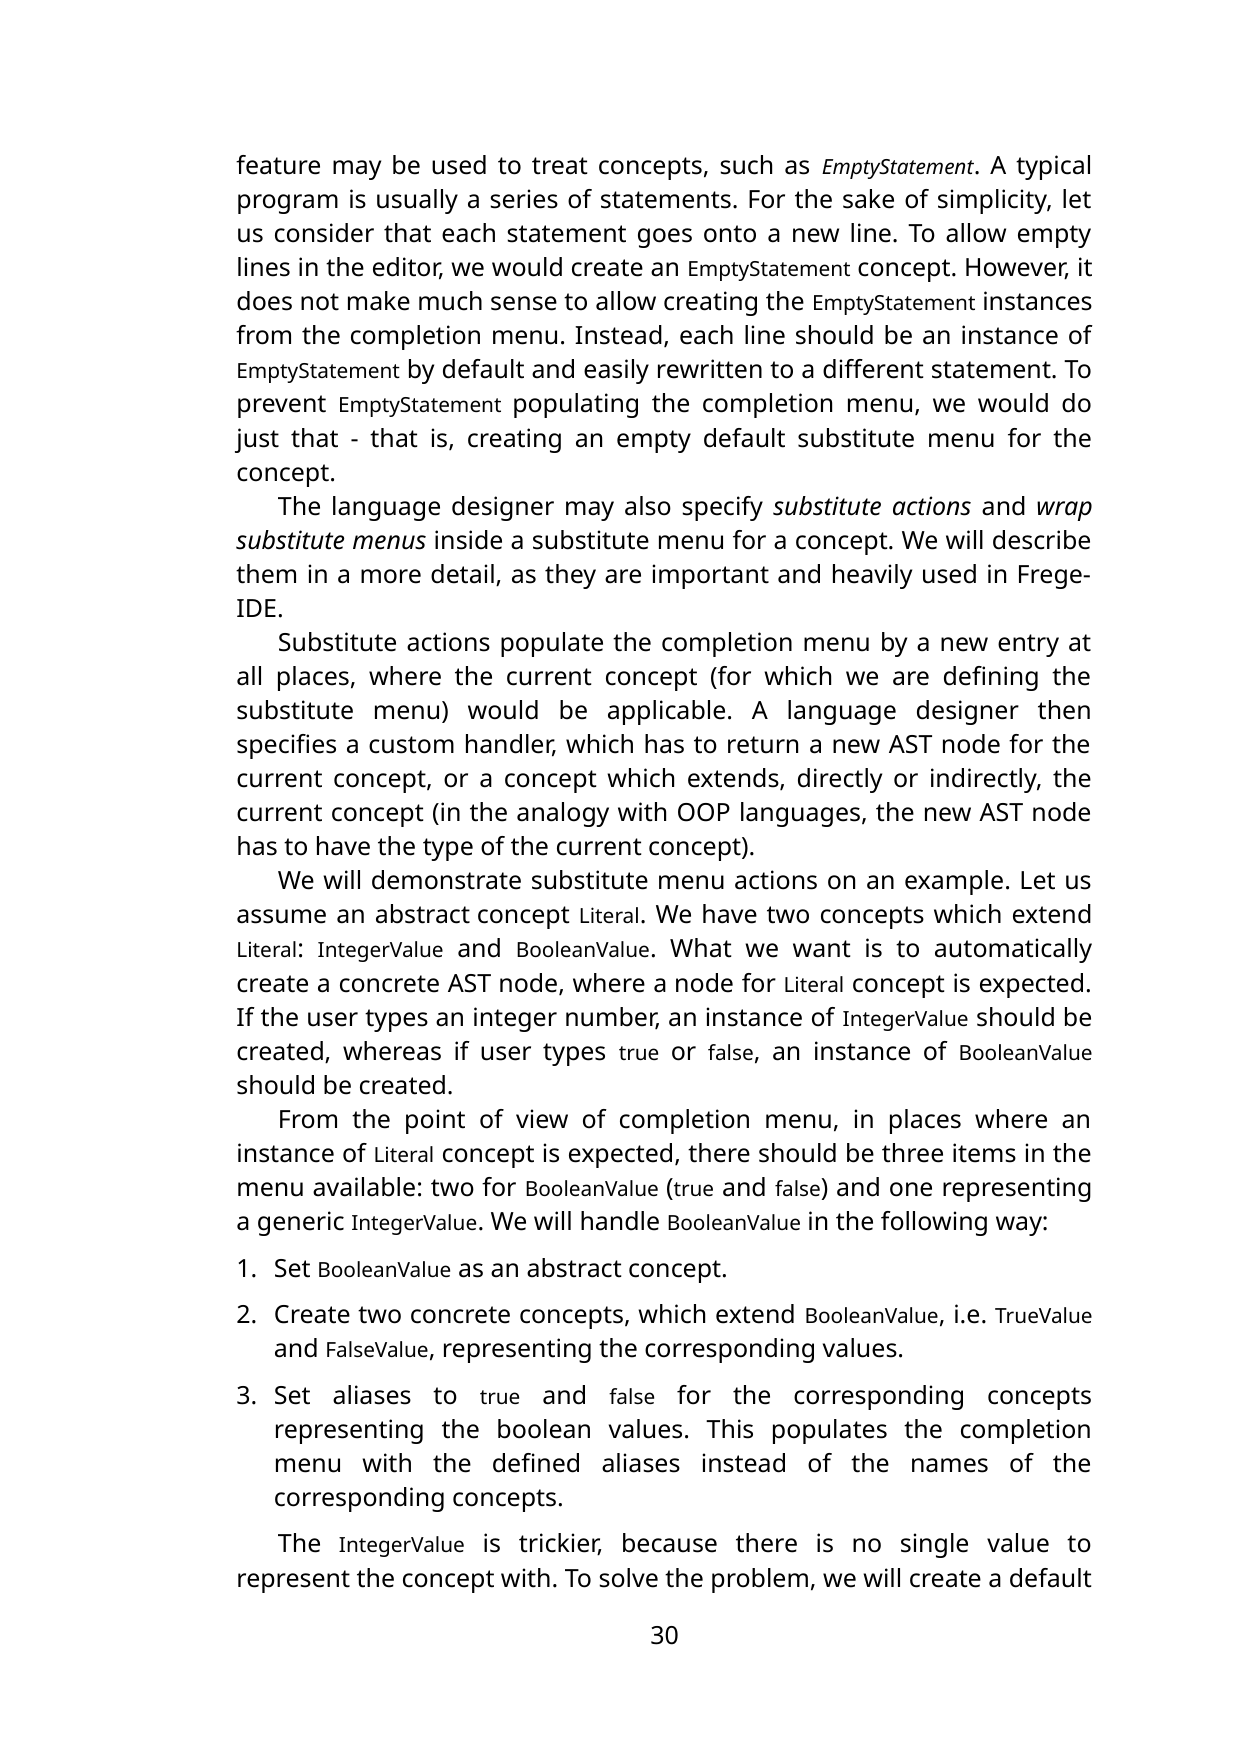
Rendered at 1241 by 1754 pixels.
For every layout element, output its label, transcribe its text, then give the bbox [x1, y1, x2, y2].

text From the point of view of completion menu, in places where an instance of Literal concept is expected, there should be three items in the menu available: two for BooleanValue (true and false) and one representing a generic IntegerValue. We will handle BooleanValue in the following way: [236, 1101, 1092, 1238]
list Set BooleanValue as an abstract concept. [236, 1250, 1092, 1284]
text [236, 148, 1092, 488]
text We will demonstrate substitute menu actions on an example. Let us assume an abstract concept Literal. We have two concepts which extend Literal: IntegerValue and BooleanValue. What we want is to automatically create a concrete AST node, where a node for Literal concept is expected. If the user types an integer number, an instance of IntegerValue should be created, whereas if user types true or false, an instance of BooleanValue should be created. [236, 863, 1092, 1101]
list Create two concrete concepts, which extend BooleanValue, i.e. TrueValue and FalseValue, representing the corresponding values. [236, 1297, 1092, 1365]
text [236, 1526, 1092, 1594]
text The language designer may also specify substitute actions and wrap substitute menus inside a substitute menu for a concept. We will describe them in a more detail, as they are important and heavily used in Frege-IDE. [236, 488, 1092, 624]
text Substitute actions populate the completion menu by a new entry at all places, where the current concept (for which we are defining the substitute menu) would be applicable. A language designer then specifies a custom handler, which has to return a new AST node for the current concept, or a concept which extends, directly or indirectly, the current concept (in the analogy with OOP languages, the new AST node has to have the type of the current concept). [236, 624, 1092, 863]
list Set aliases to true and false for the corresponding concepts representing the boolean values. This populates the completion menu with the defined aliases instead of the names of the corresponding concepts. [236, 1377, 1092, 1514]
